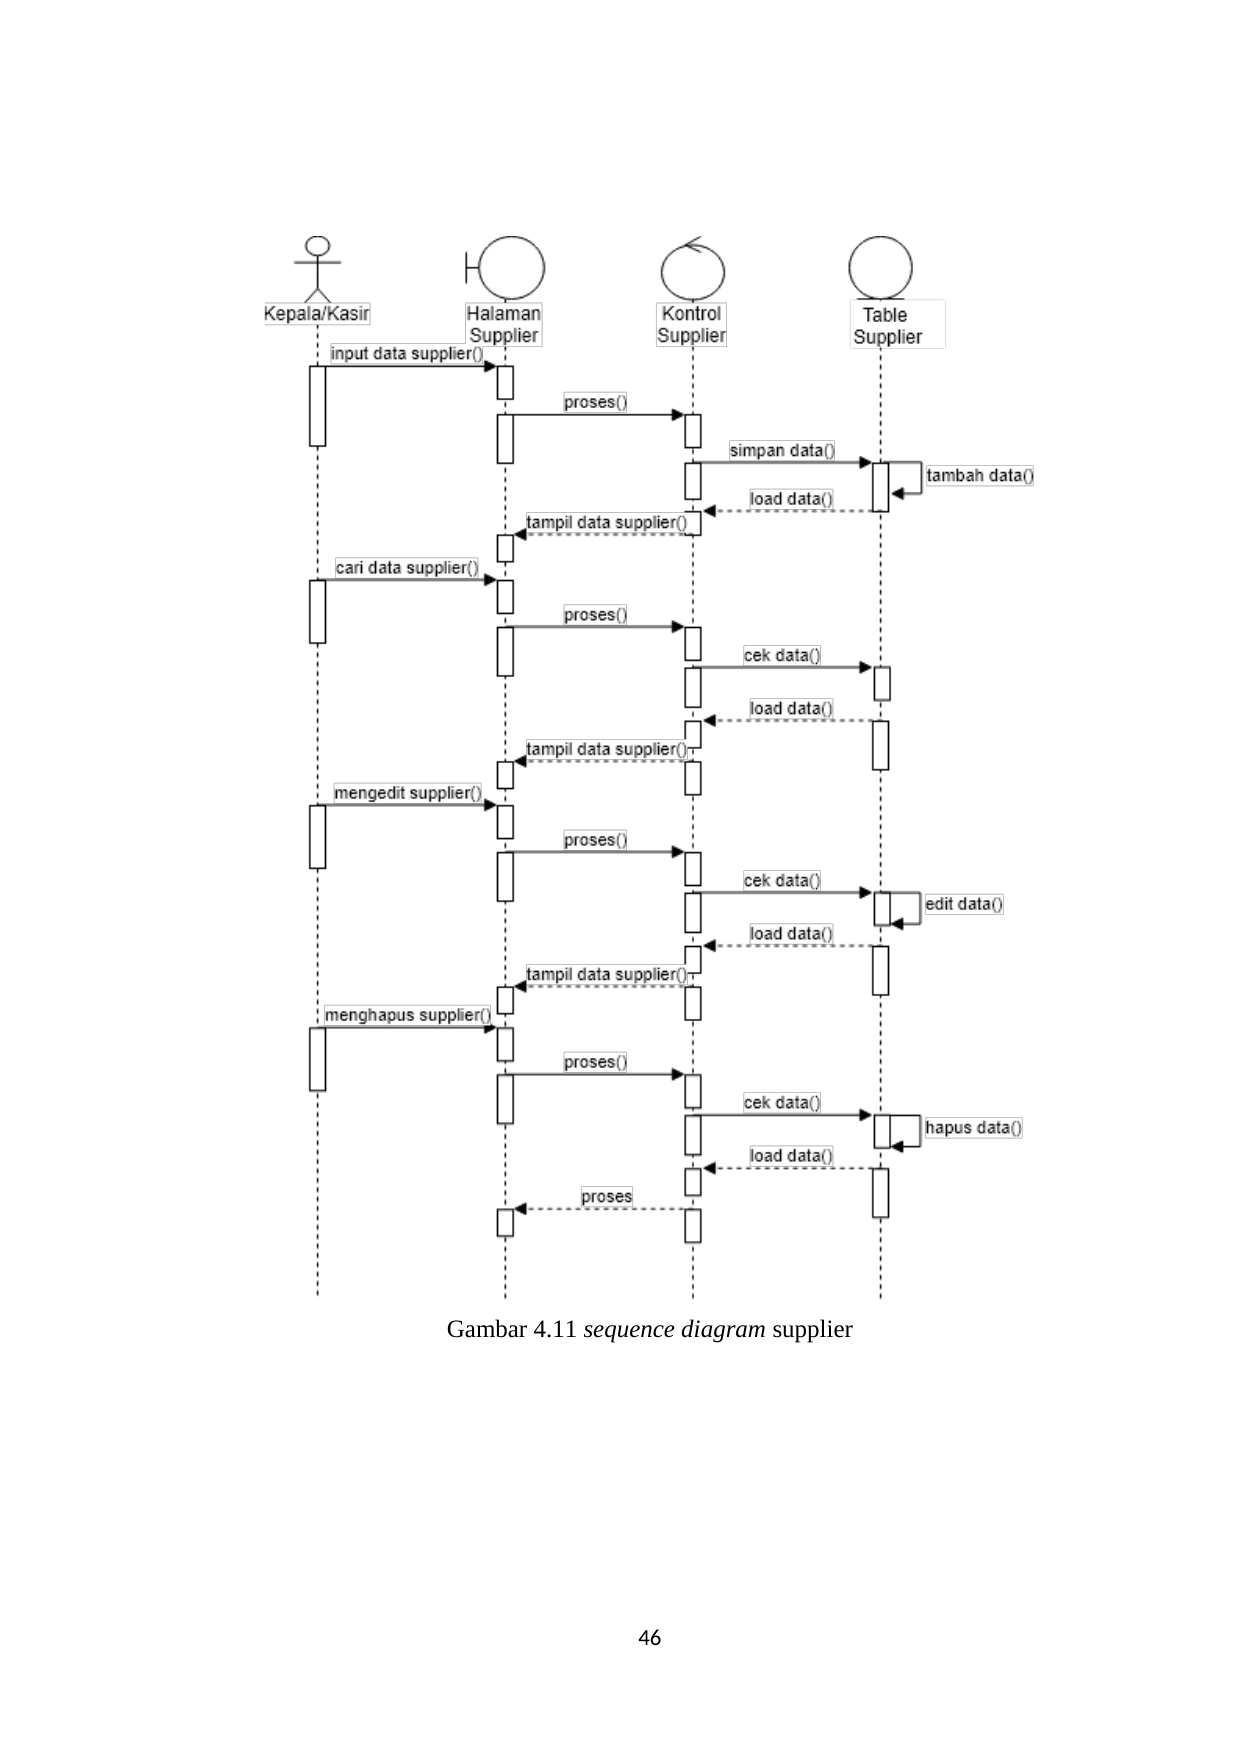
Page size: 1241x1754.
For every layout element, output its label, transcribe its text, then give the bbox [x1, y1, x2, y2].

picture [264, 236, 1035, 1301]
text Gambar 4.11 sequence diagram supplier [236, 1314, 1063, 1343]
